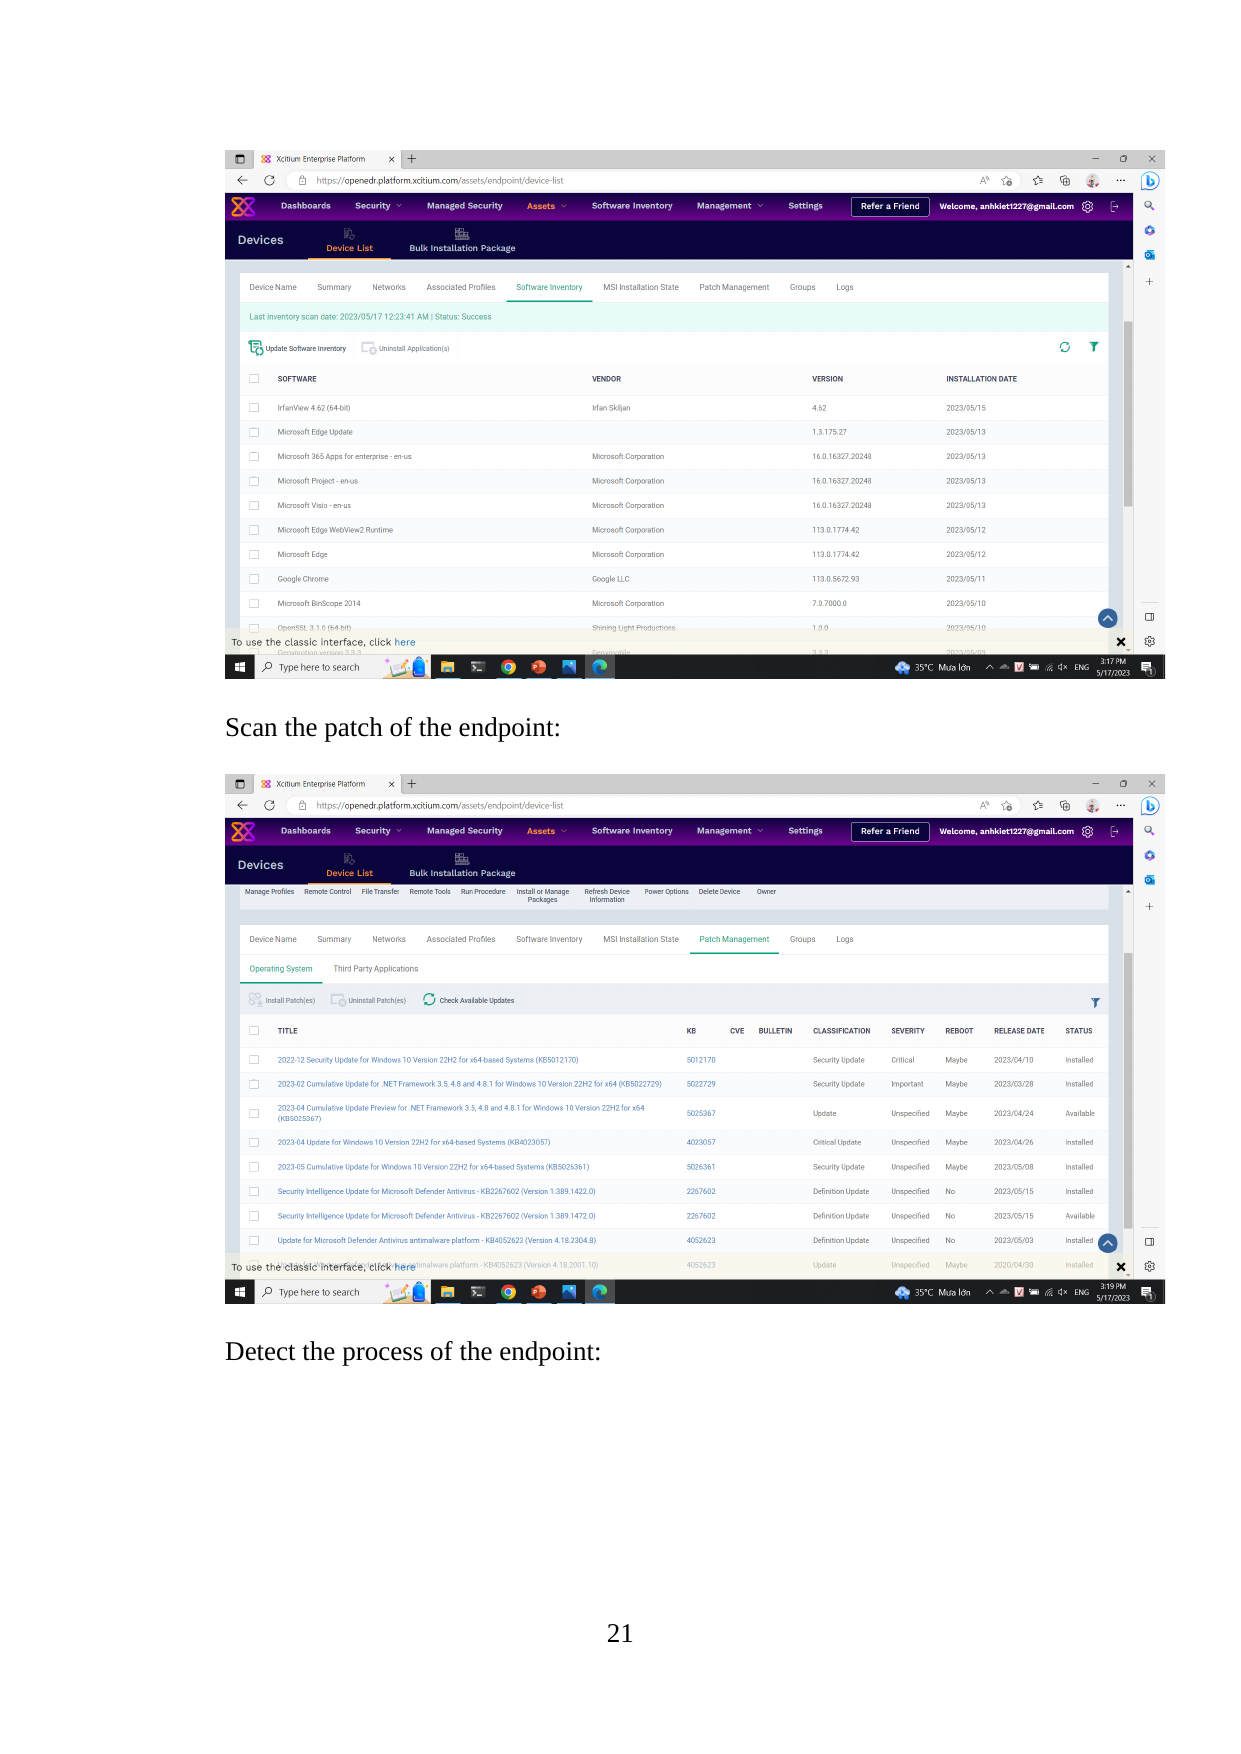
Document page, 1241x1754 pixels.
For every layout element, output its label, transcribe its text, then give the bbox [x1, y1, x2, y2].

text Scan the patch of the endpoint: [225, 711, 1090, 742]
picture [225, 150, 1166, 679]
text Detect the process of the endpoint: [225, 1335, 1090, 1367]
picture [225, 774, 1166, 1304]
